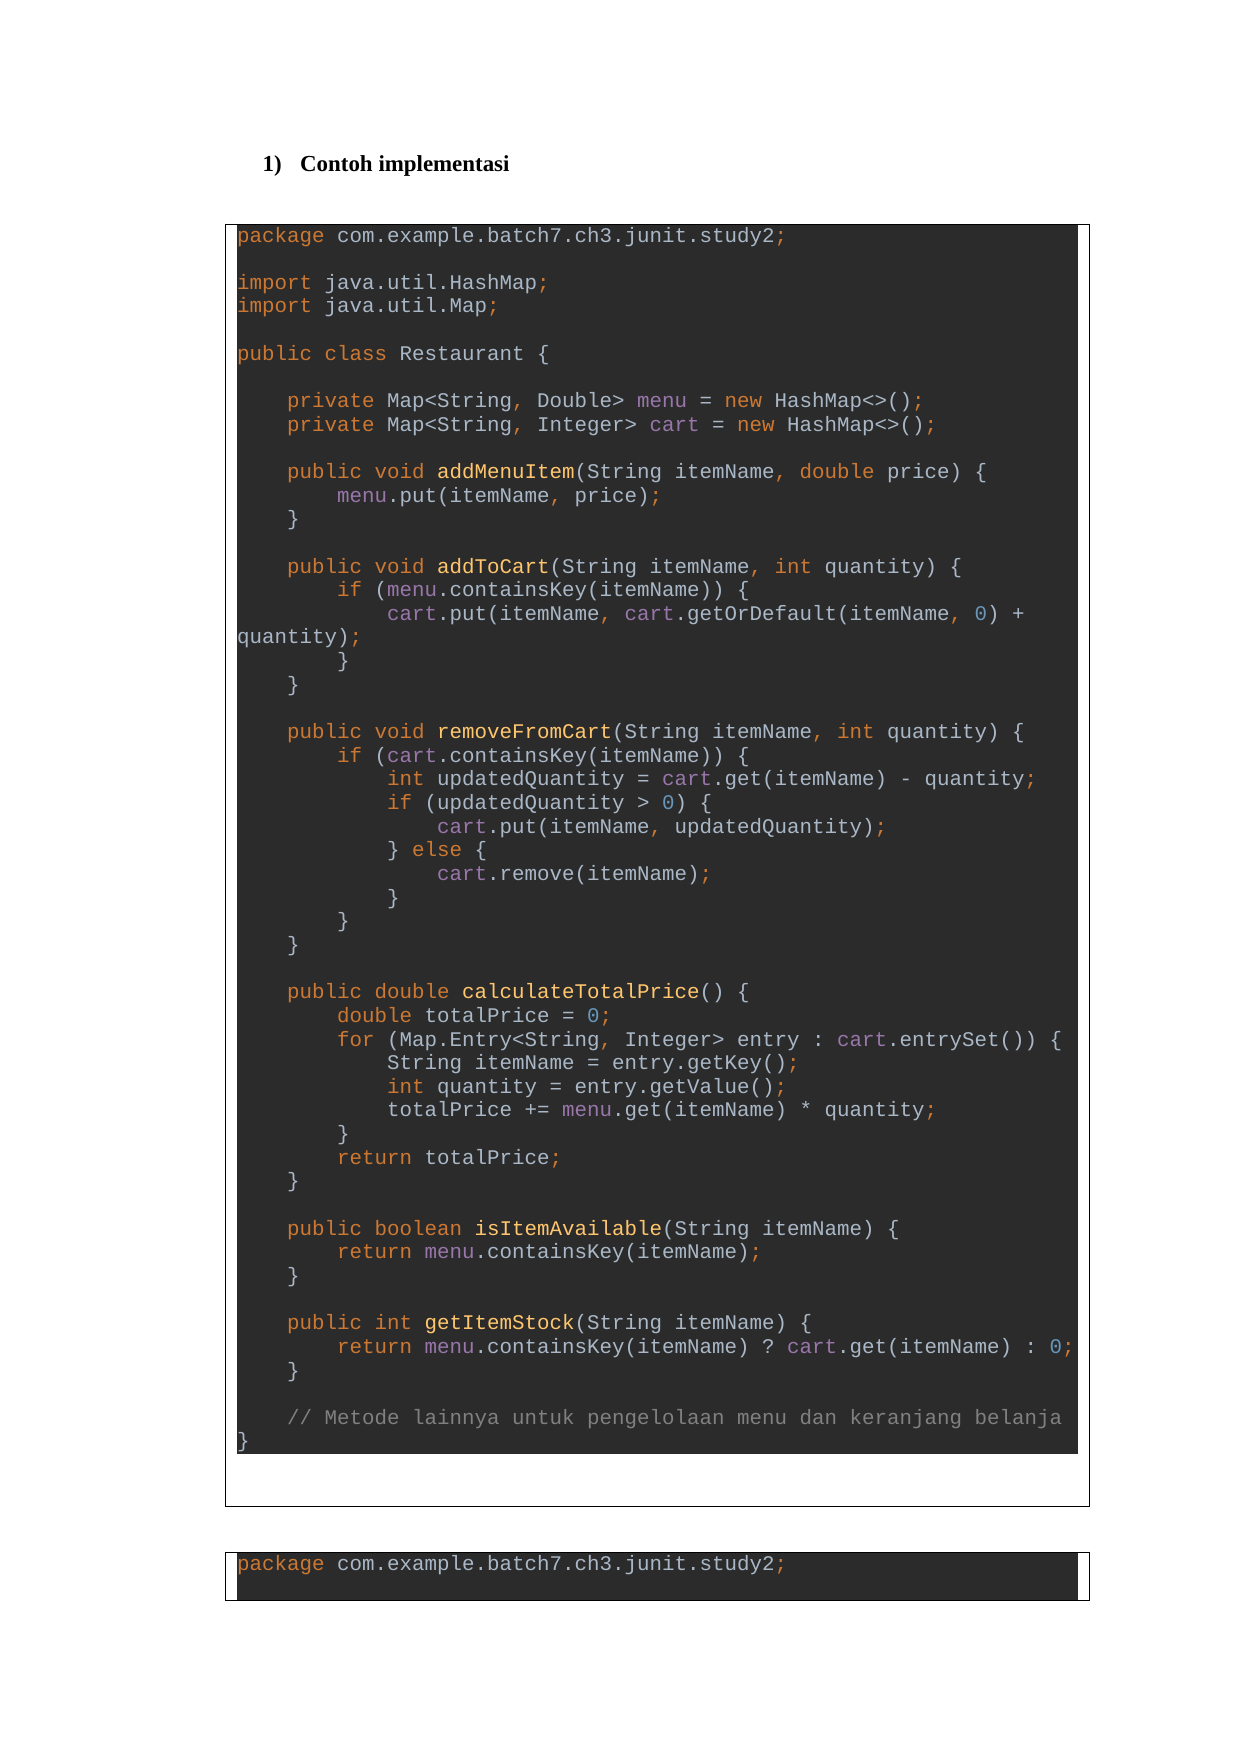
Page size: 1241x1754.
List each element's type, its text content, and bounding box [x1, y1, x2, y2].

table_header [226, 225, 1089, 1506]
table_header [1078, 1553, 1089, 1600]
subtitle Contoh implementasi [262, 150, 1090, 176]
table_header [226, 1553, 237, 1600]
